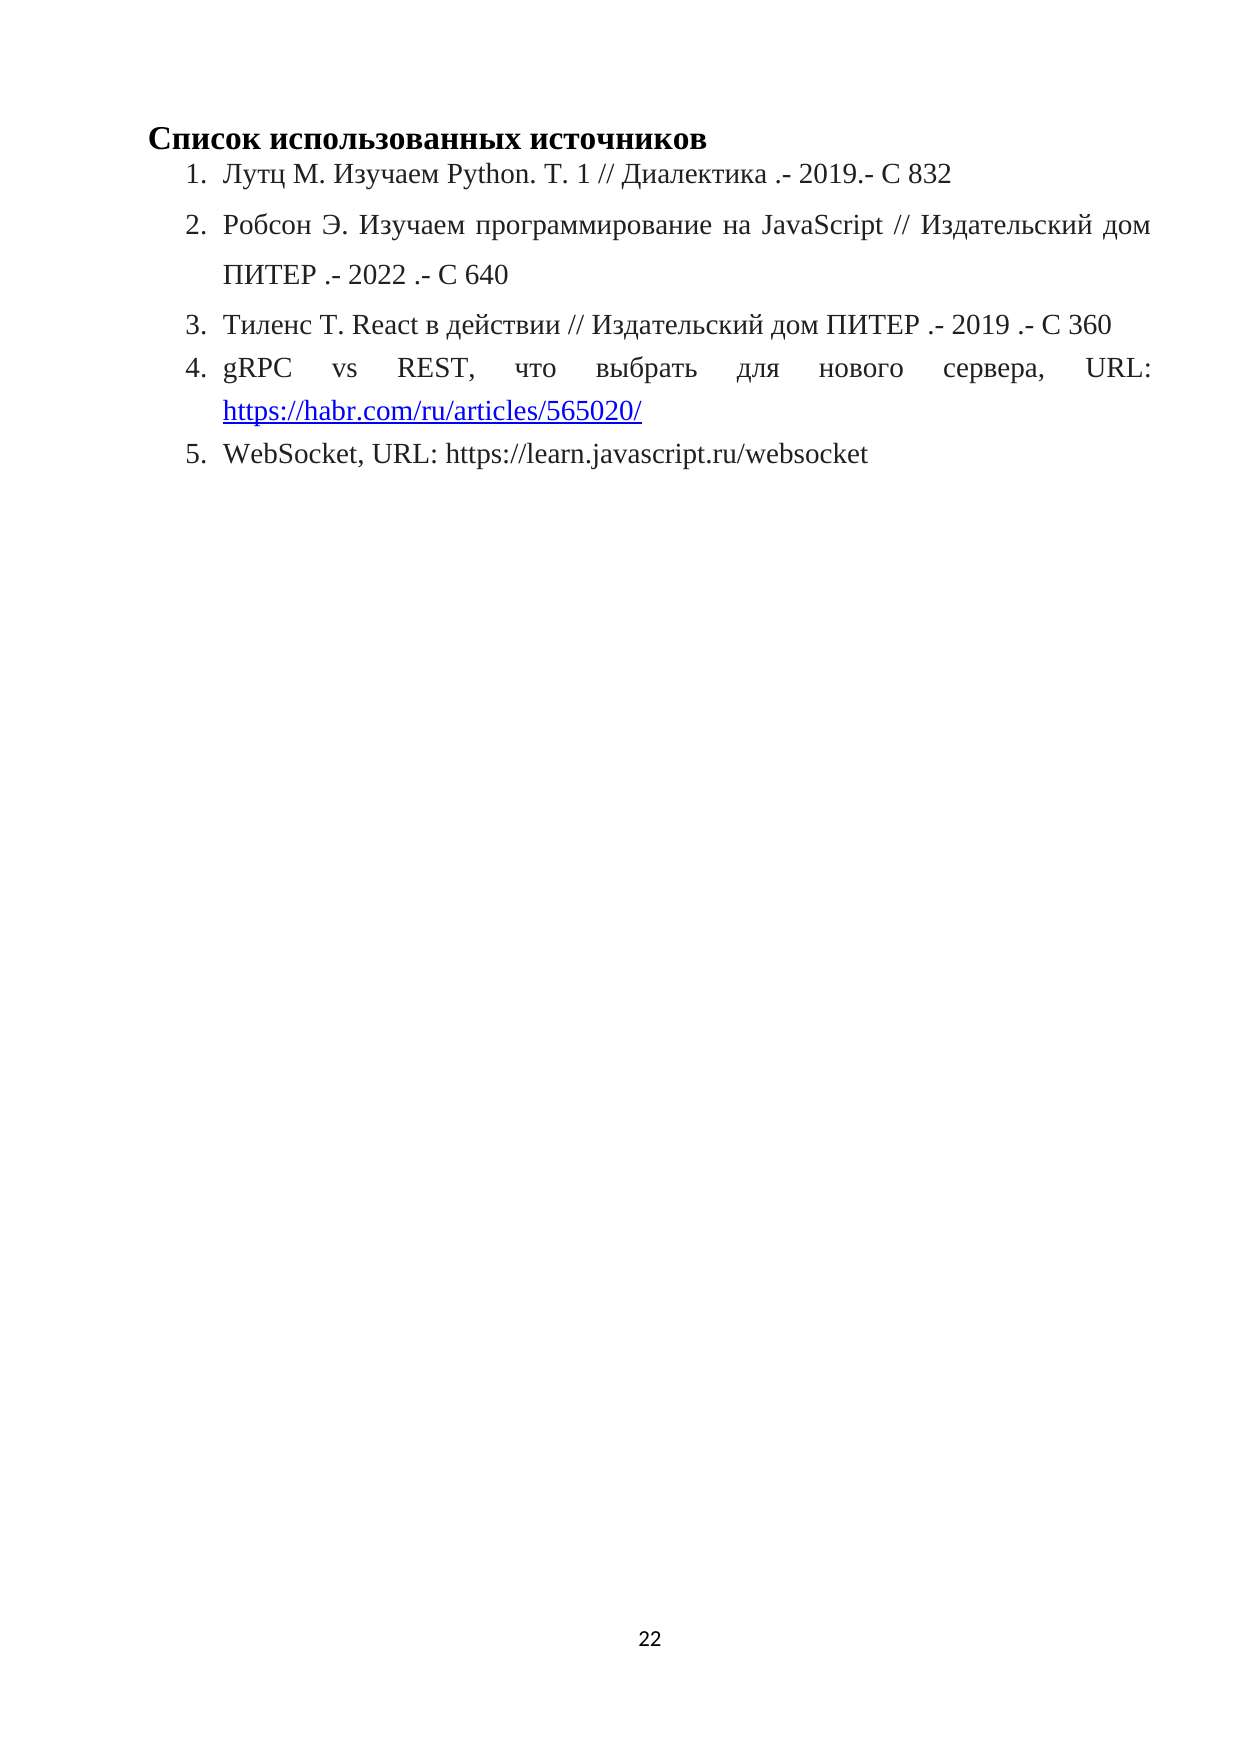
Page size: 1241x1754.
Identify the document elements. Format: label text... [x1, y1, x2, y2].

list WebSocket, URL: https://learn.javascript.ru/websocket [185, 436, 1152, 470]
list Робсон Э. Изучаем программирование на JavaScript // Издательский дом ПИТЕР .- 2022 .- С 640 [185, 207, 1152, 291]
list gRPC vs REST, что выбрать для нового сервера, URL: https://habr.com/ru/articles/565020/ [185, 350, 1152, 427]
list Тиленс Т. React в действии // Издательский дом ПИТЕР .- 2019 .- С 360 [185, 307, 1152, 341]
subtitle Список использованных источников [148, 118, 1152, 156]
list Лутц М. Изучаем Python. Т. 1 // Диалектика .- 2019.- С 832 [185, 156, 1152, 190]
